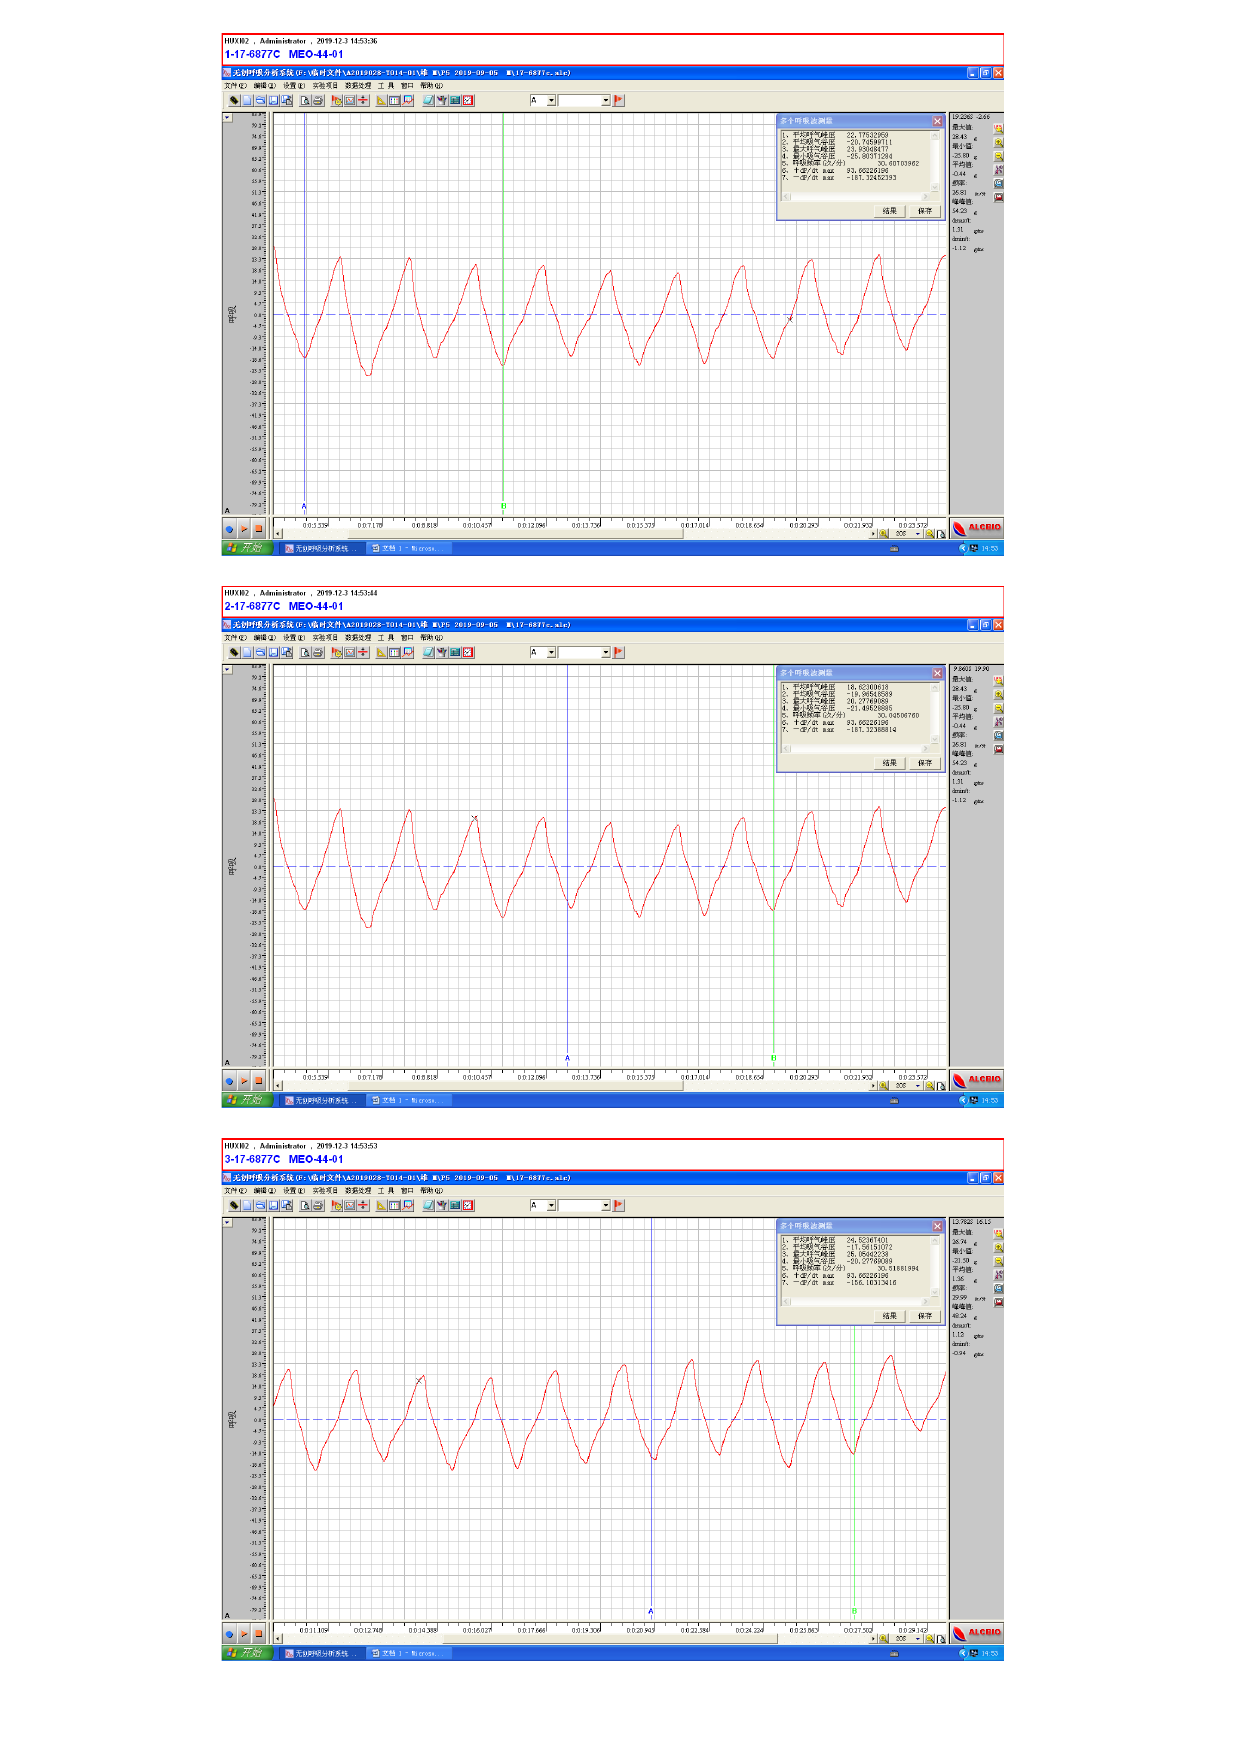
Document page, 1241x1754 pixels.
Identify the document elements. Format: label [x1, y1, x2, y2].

picture [221, 1138, 1004, 1661]
picture [221, 586, 1004, 1108]
picture [221, 33, 1004, 556]
